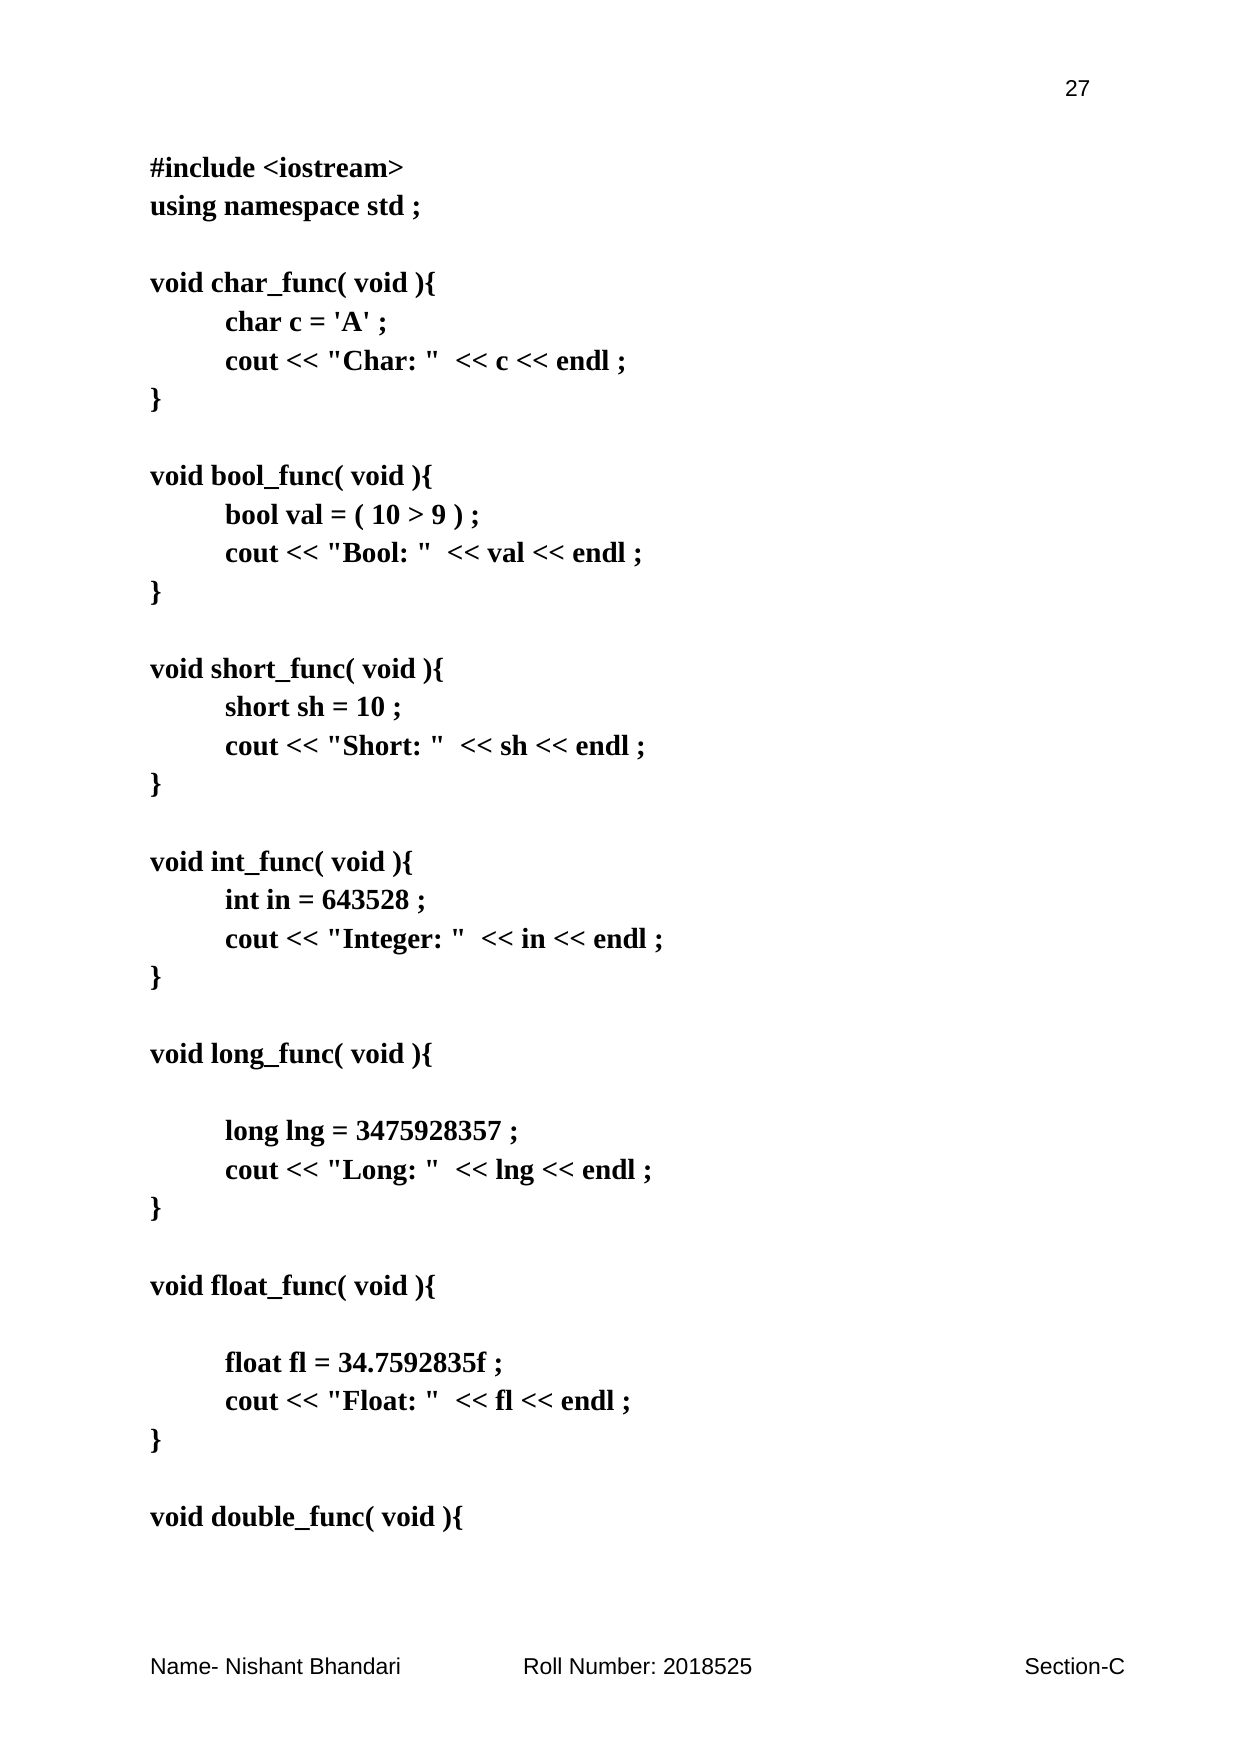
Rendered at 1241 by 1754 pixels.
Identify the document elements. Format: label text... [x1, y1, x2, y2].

text } [150, 959, 1090, 993]
text void float_func( void ){ [150, 1268, 1090, 1301]
text cout << "Long: " << lng << endl ; [150, 1152, 1090, 1186]
text } [150, 574, 1090, 607]
text void int_func( void ){ [150, 844, 1090, 877]
text } [150, 381, 1090, 415]
text cout << "Bool: " << val << endl ; [150, 535, 1090, 569]
text } [150, 767, 1090, 800]
text short sh = 10 ; [150, 689, 1090, 723]
text cout << "Short: " << sh << endl ; [150, 728, 1090, 762]
text long lng = 3475928357 ; [150, 1113, 1090, 1147]
text char c = 'A' ; [150, 304, 1090, 338]
text void char_func( void ){ [150, 266, 1090, 299]
text void short_func( void ){ [150, 651, 1090, 684]
text void double_func( void ){ [150, 1499, 1090, 1532]
text cout << "Char: " << c << endl ; [150, 343, 1090, 376]
text bool val = ( 10 > 9 ) ; [150, 497, 1090, 530]
text void bool_func( void ){ [150, 458, 1090, 492]
text int in = 643528 ; [150, 882, 1090, 916]
text cout << "Float: " << fl << endl ; [150, 1383, 1090, 1417]
text float fl = 34.7592835f ; [150, 1345, 1090, 1378]
text } [150, 1422, 1090, 1455]
text using namespace std ; [150, 188, 1090, 222]
text #include <iostream> [150, 150, 1090, 183]
text } [150, 1191, 1090, 1224]
text void long_func( void ){ [150, 1036, 1090, 1070]
text cout << "Integer: " << in << endl ; [150, 921, 1090, 954]
